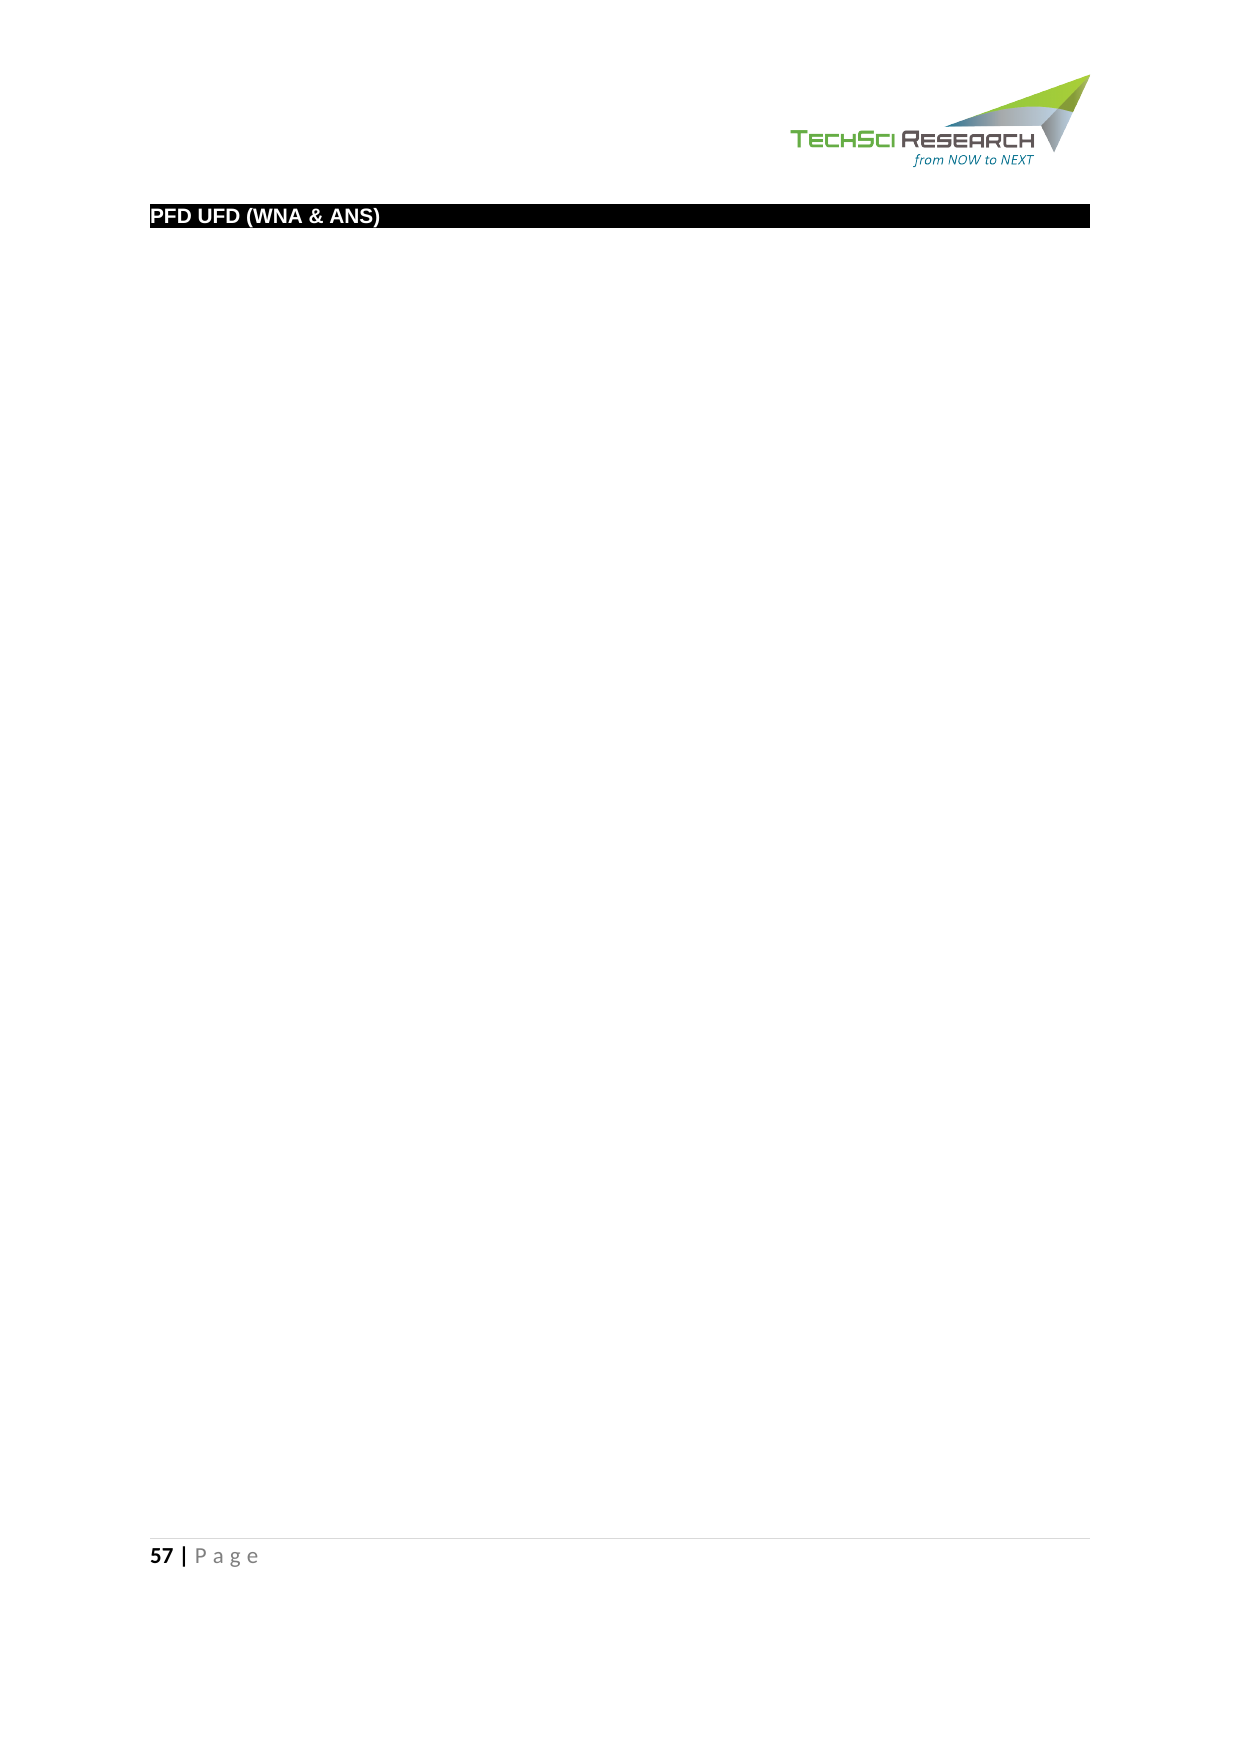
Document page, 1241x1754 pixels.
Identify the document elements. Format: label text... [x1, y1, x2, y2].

picture [788, 73, 1091, 169]
text PFD UFD (WNA & ANS) [150, 204, 1090, 228]
